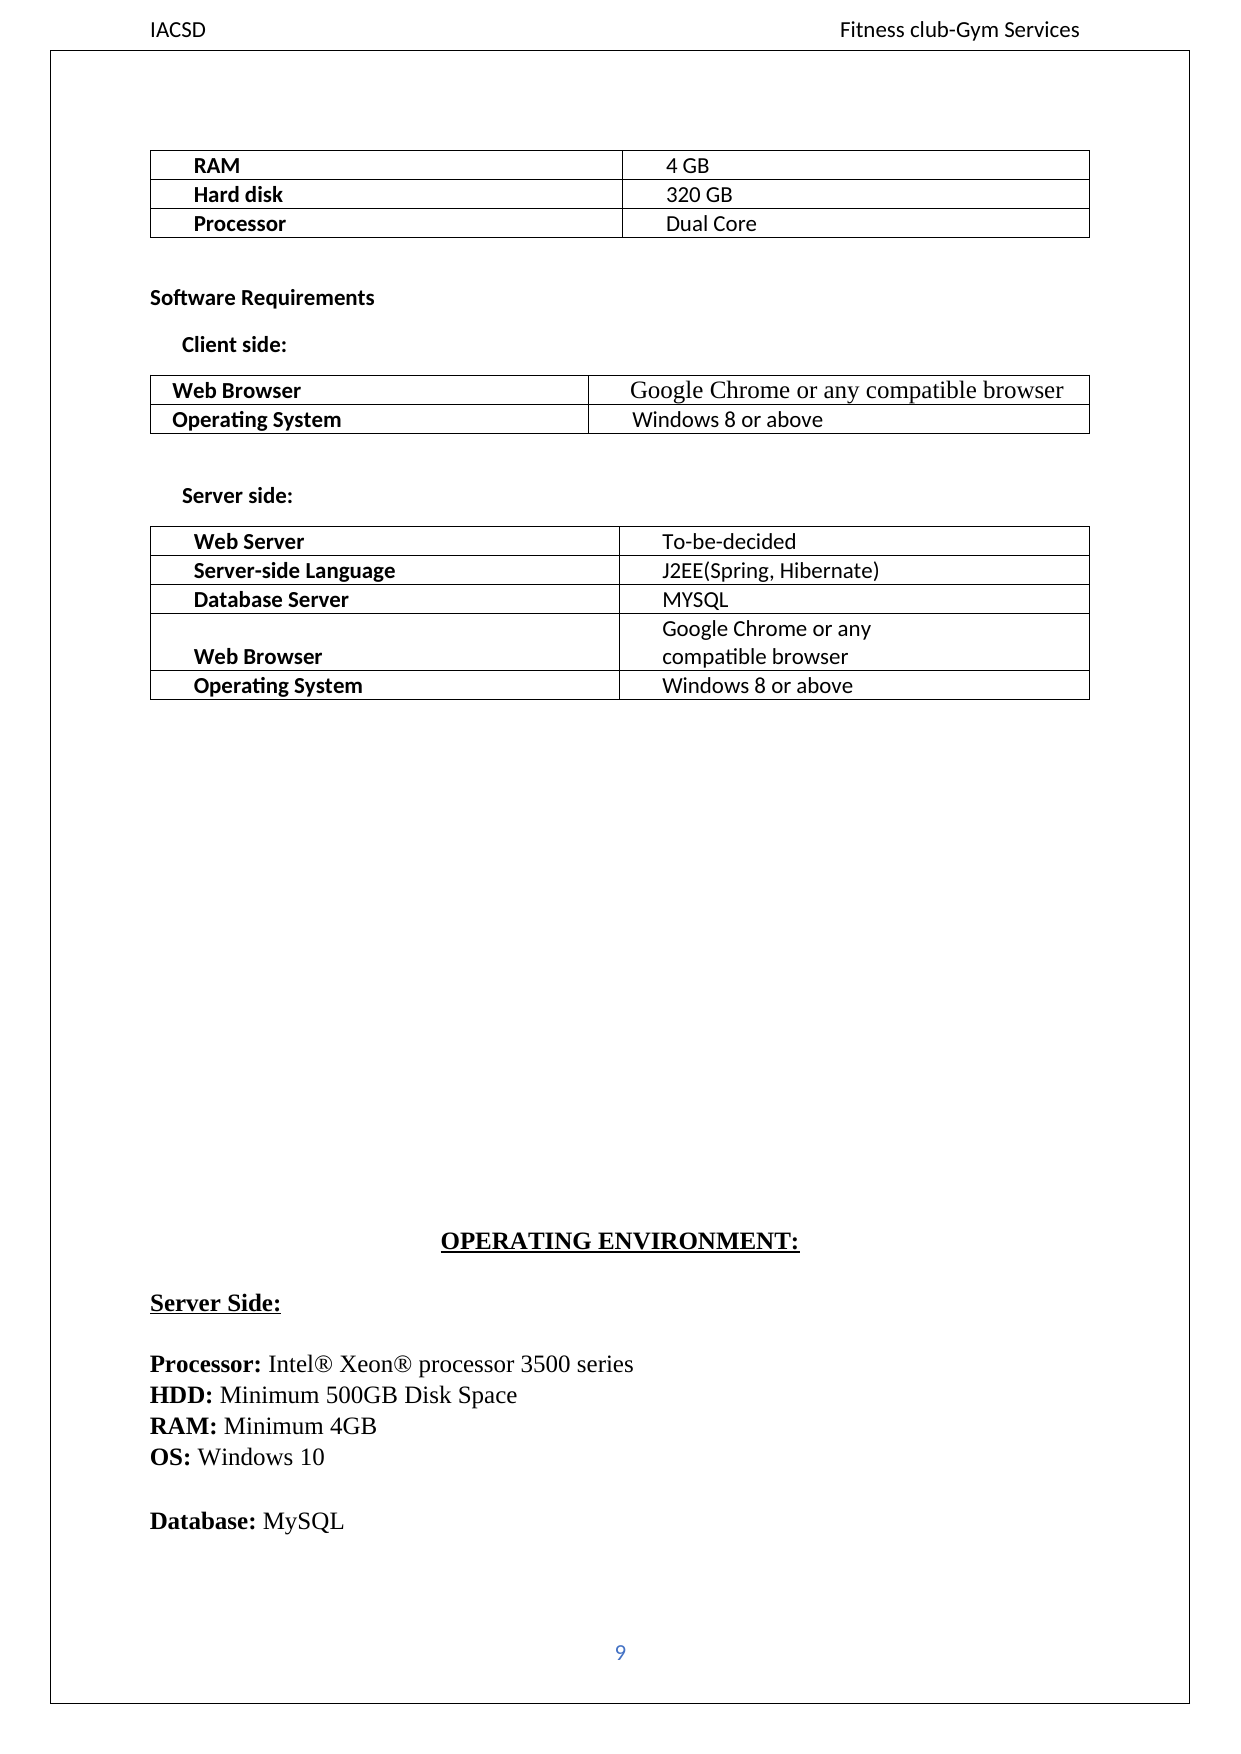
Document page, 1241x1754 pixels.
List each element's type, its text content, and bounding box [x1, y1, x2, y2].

table_cell Dual Core [623, 209, 1089, 237]
text Client side: [182, 330, 1090, 358]
text OS: Windows 10 [149, 1442, 451, 1471]
table_cell Windows 8 or above [589, 405, 1089, 433]
table_header Google Chrome or any compatible browser [589, 376, 1089, 404]
table_header 4 GB [623, 151, 1089, 179]
table_cell Web Browser [151, 614, 619, 670]
text Database: MySQL [149, 1506, 451, 1535]
text Server side: [182, 481, 1090, 509]
text HDD: Minimum 500GB Disk Space [149, 1380, 1090, 1409]
table_cell 320 GB [623, 180, 1089, 208]
table_cell Operating System [151, 671, 619, 699]
table_header Web Browser [151, 376, 588, 404]
text Software Requirements [150, 283, 1090, 311]
table_cell Google Chrome or any compatible browser [620, 614, 1089, 670]
text OPERATING ENVIRONMENT: [149, 1226, 1090, 1255]
table_cell Database Server [151, 585, 619, 613]
table_cell Windows 8 or above [620, 671, 1089, 699]
table_header To-be-decided [620, 527, 1089, 555]
text RAM: Minimum 4GB [149, 1411, 1090, 1440]
table_cell Hard disk [151, 180, 622, 208]
text Server Side: [150, 1288, 1090, 1316]
table_cell Operating System [151, 405, 588, 433]
table_header RAM [151, 151, 622, 179]
table_cell MYSQL [620, 585, 1089, 613]
text Processor: Intel® Xeon® processor 3500 series [149, 1349, 1090, 1378]
table_cell Processor [151, 209, 622, 237]
table_cell Server-side Language [151, 556, 619, 584]
table_header Web Server [151, 527, 619, 555]
table_cell J2EE(Spring, Hibernate) [620, 556, 1089, 584]
